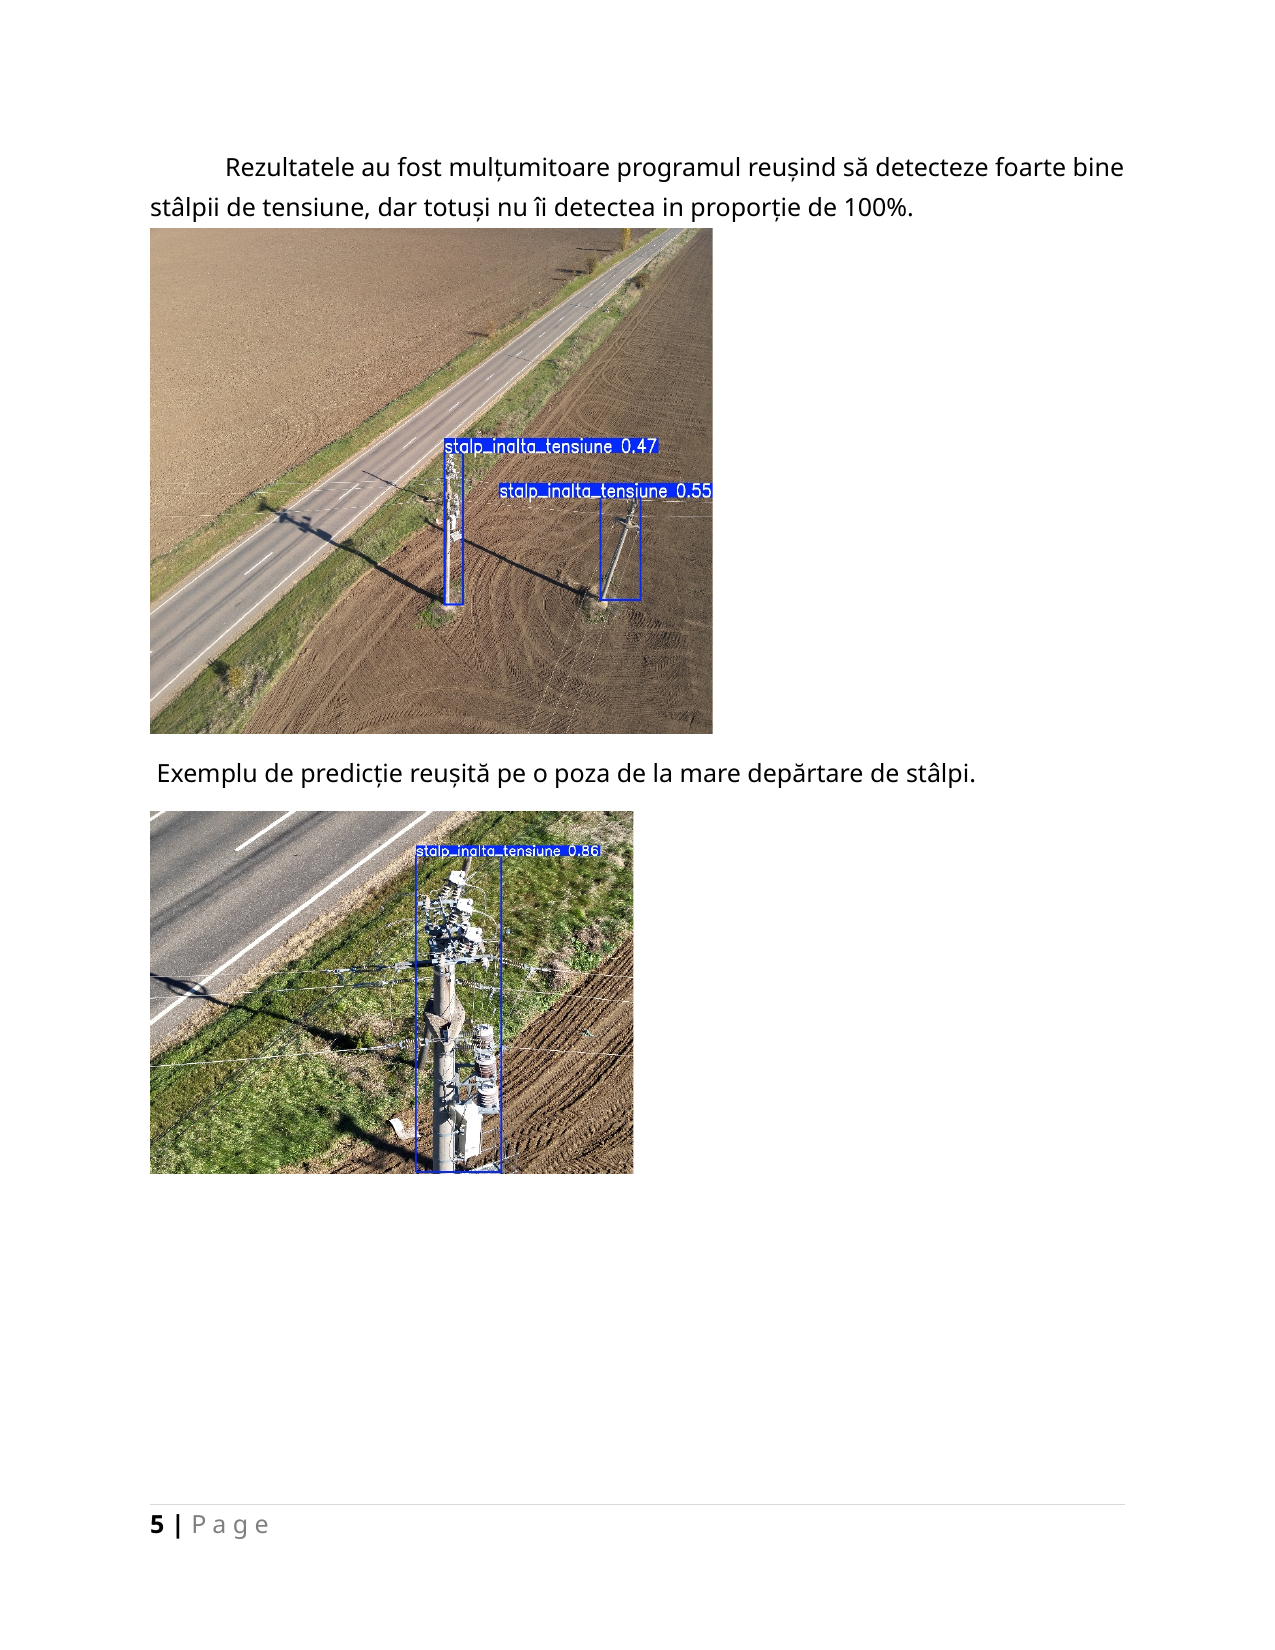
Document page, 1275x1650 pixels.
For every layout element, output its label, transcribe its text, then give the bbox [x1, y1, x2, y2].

text Exemplu de predicție reușită pe o poza de la mare depărtare de stâlpi. [150, 756, 1125, 789]
picture [150, 811, 634, 1174]
picture [150, 228, 713, 734]
